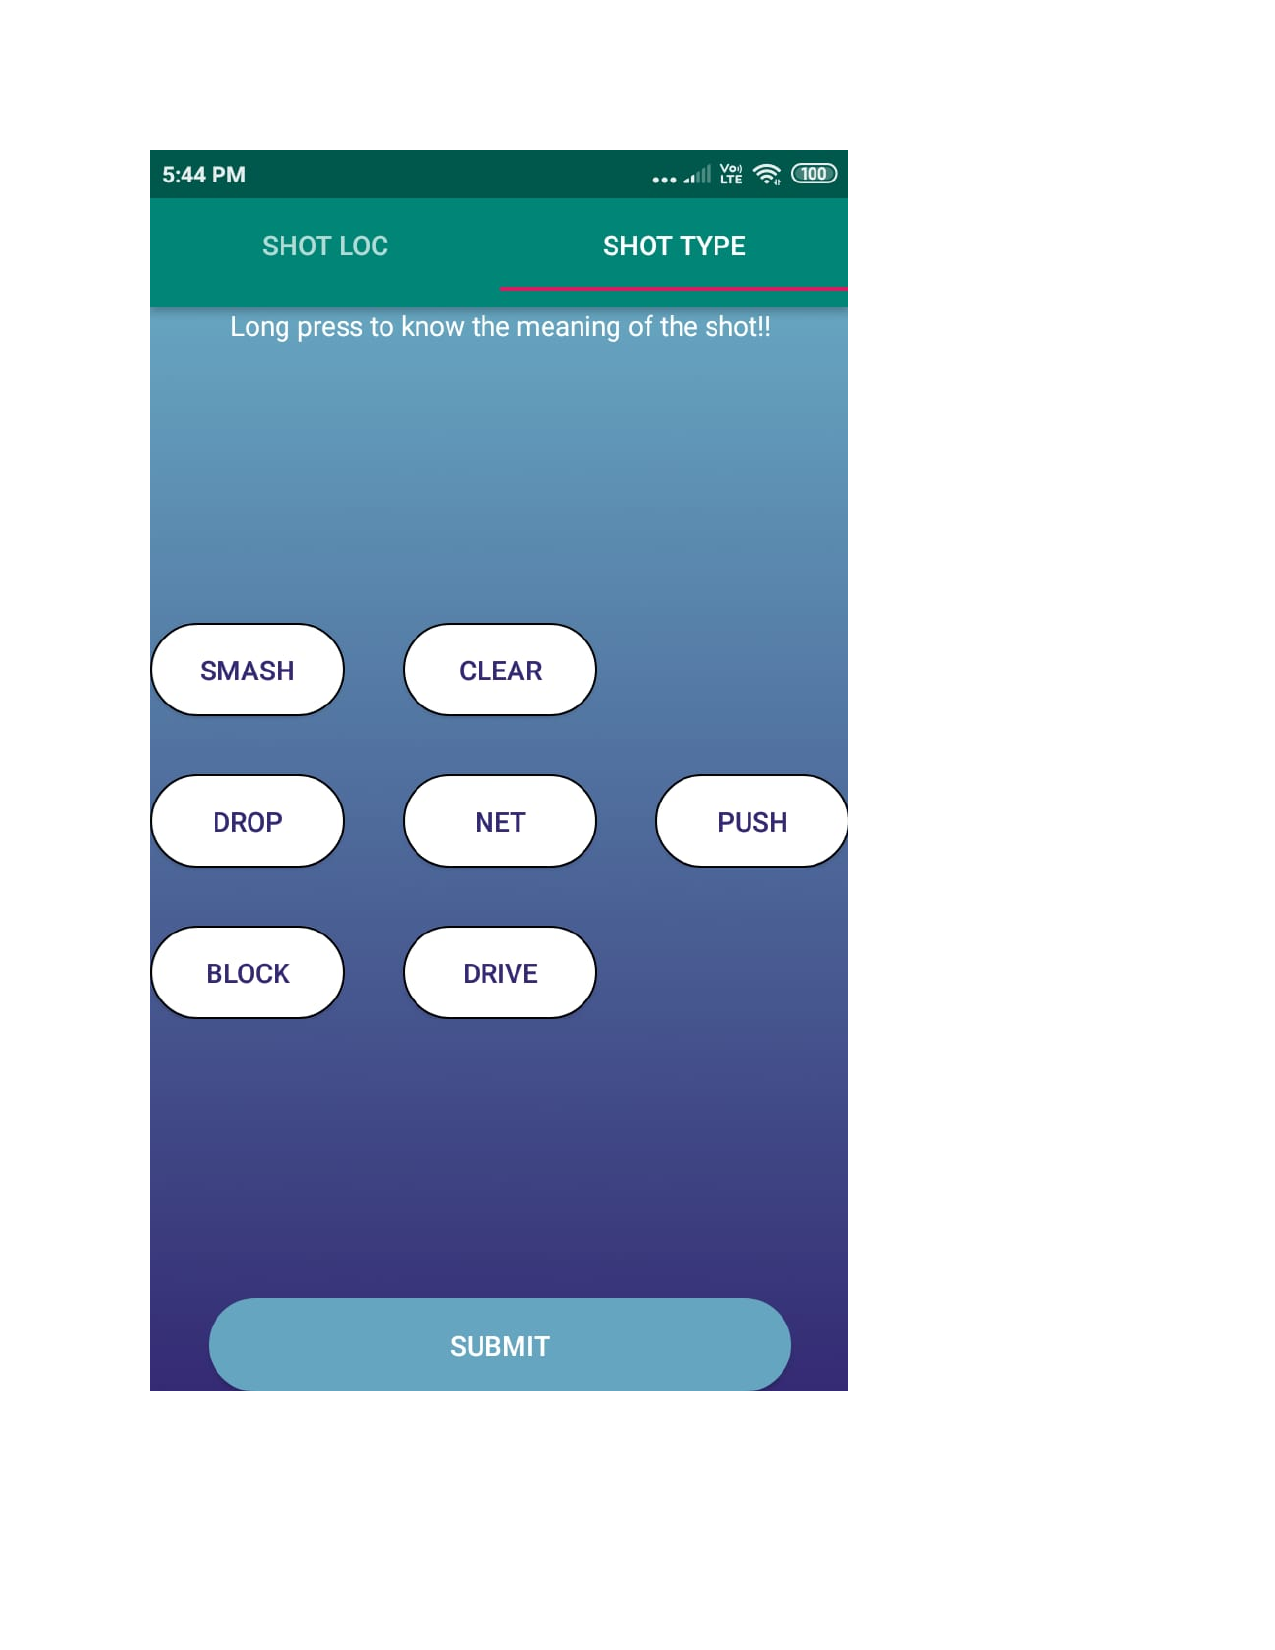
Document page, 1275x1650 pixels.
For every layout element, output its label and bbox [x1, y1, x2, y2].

picture [150, 150, 848, 1391]
